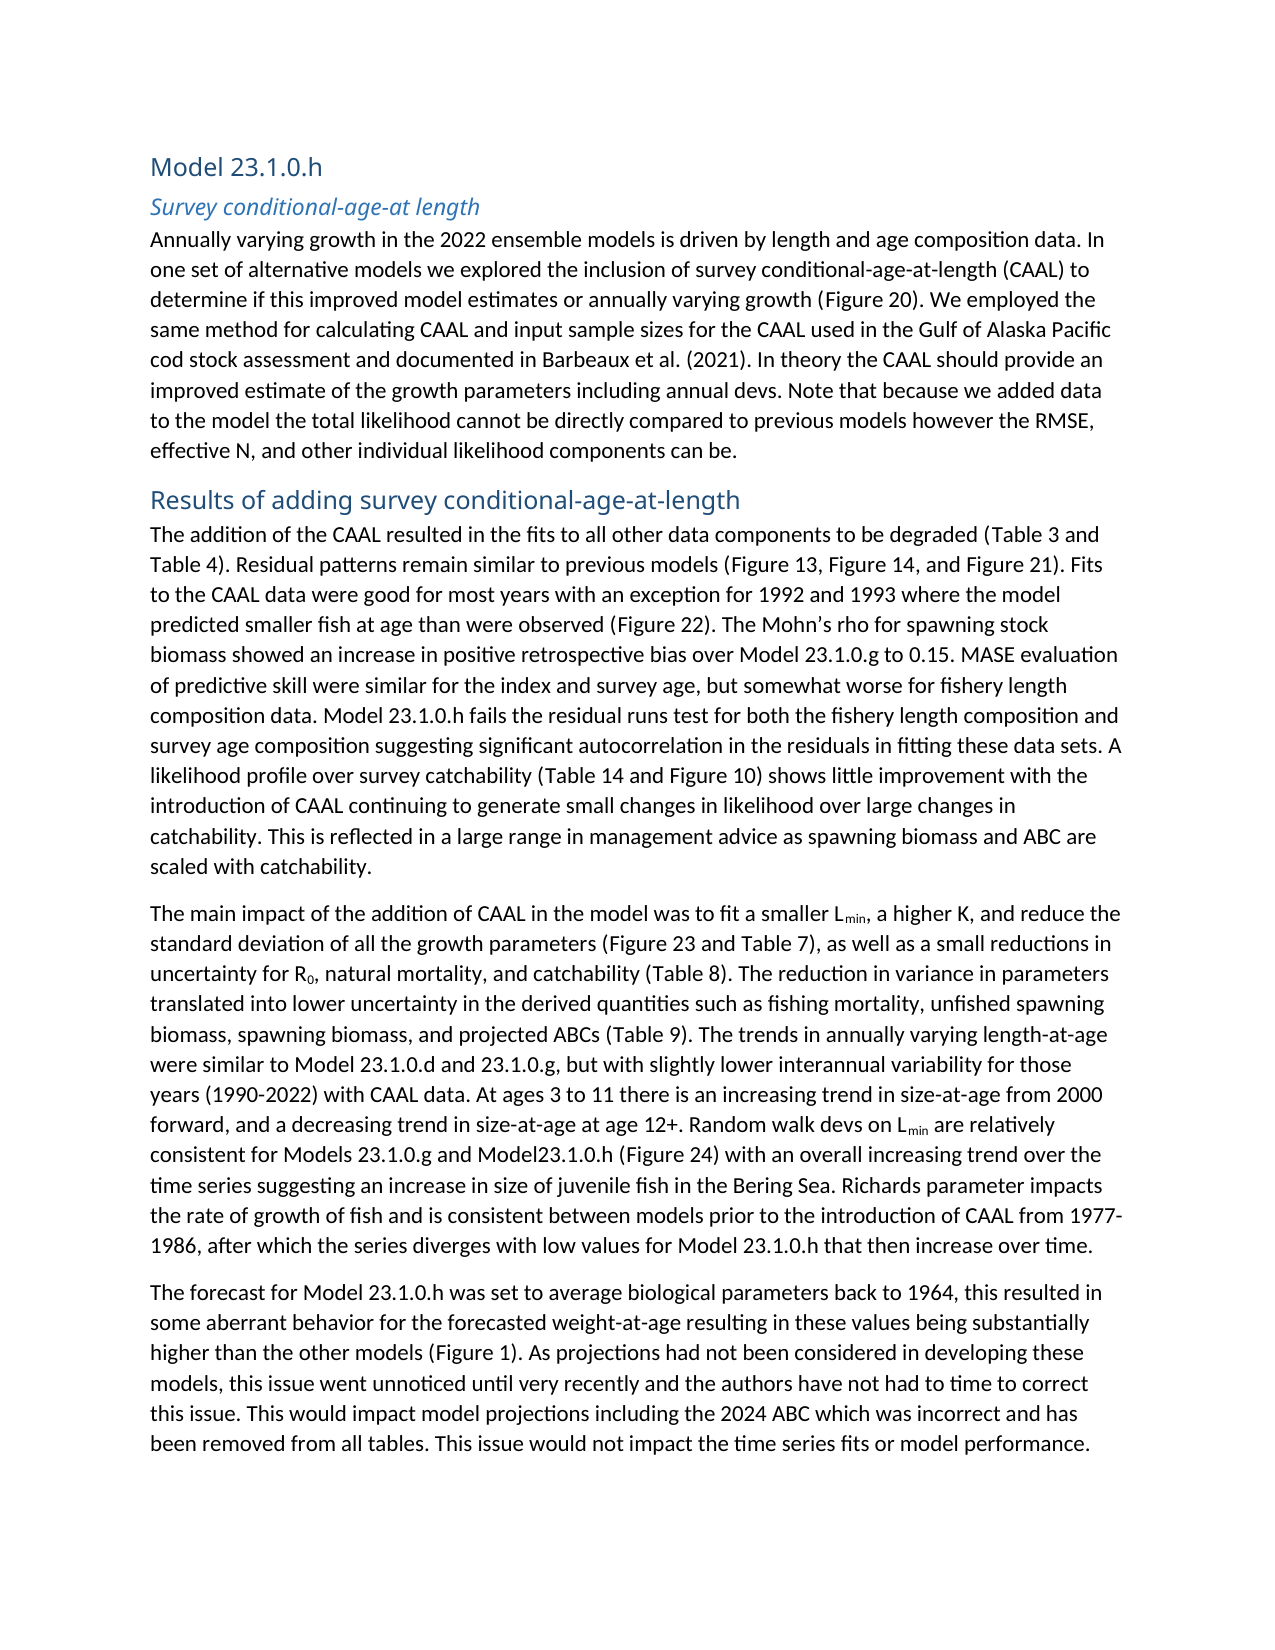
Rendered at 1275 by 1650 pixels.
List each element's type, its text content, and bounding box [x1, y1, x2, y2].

text The addition of the CAAL resulted in the fits to all other data components to be degraded (Table 3 and Table 4). Residual patterns remain similar to previous models (Figure 13, Figure 14, and Figure 21). Fits to the CAAL data were good for most years with an exception for 1992 and 1993 where the model predicted smaller fish at age than were observed (Figure 22). The Mohn’s rho for spawning stock biomass showed an increase in positive retrospective bias over Model 23.1.0.g to 0.15. MASE evaluation of predictive skill were similar for the index and survey age, but somewhat worse for fishery length composition data. Model 23.1.0.h fails the residual runs test for both the fishery length composition and survey age composition suggesting significant autocorrelation in the residuals in fitting these data sets. A likelihood profile over survey catchability (Table 14 and Figure 10) shows little improvement with the introduction of CAAL continuing to generate small changes in likelihood over large changes in catchability. This is reflected in a large range in management advice as spawning biomass and ABC are scaled with catchability. [150, 520, 1125, 880]
subtitle Survey conditional-age-at length [150, 191, 1125, 222]
text The main impact of the addition of CAAL in the model was to fit a smaller Lmin, a higher K, and reduce the standard deviation of all the growth parameters (Figure 23 and Table 7), as well as a small reductions in uncertainty for R0, natural mortality, and catchability (Table 8). The reduction in variance in parameters translated into lower uncertainty in the derived quantities such as fishing mortality, unfished spawning biomass, spawning biomass, and projected ABCs (Table 9). The trends in annually varying length-at-age were similar to Model 23.1.0.d and 23.1.0.g, but with slightly lower interannual variability for those years (1990-2022) with CAAL data. At ages 3 to 11 there is an increasing trend in size-at-age from 2000 forward, and a decreasing trend in size-at-age at age 12+. Random walk devs on Lmin are relatively consistent for Models 23.1.0.g and Model23.1.0.h (Figure 22) with an overall increasing trend over the time series suggesting an increase in size of juvenile fish in the Bering Sea. Richards parameter impacts the rate of growth of fish and is consistent between models prior to the introduction of CAAL from 1977-1986, after which the series diverges with low values for Model 23.1.0.h that then increase over time. [150, 899, 1125, 1259]
text The forecast for Model 23.1.0.h was set to average biological parameters back to 1964, this resulted in some aberrant behavior for the forecasted weight-at-age resulting in these values being substantially higher than the other models (Figure 1). As projections had not been considered in developing these models, this issue went unnoticed until very recently and the authors have not had to time to correct this issue. This would impact model projections including the 2024 ABC which was incorrect and has been removed from all tables. This issue would not impact the time series fits or model performance. [150, 1278, 1125, 1457]
subtitle Model 23.1.0.h [150, 150, 1125, 184]
subtitle Results of adding survey conditional-age-at-length [150, 483, 1125, 517]
text Annually varying growth in the 2022 ensemble models is driven by length and age composition data. In one set of alternative models we explored the inclusion of survey conditional-age-at-length (CAAL) to determine if this improved model estimates or annually varying growth (Figure 20). We employed the same method for calculating CAAL and input sample sizes for the CAAL used in the Gulf of Alaska Pacific cod stock assessment and documented in Barbeaux et al. (2021). In theory the CAAL should provide an improved estimate of the growth parameters including annual devs. Note that because we added data to the model the total likelihood cannot be directly compared to previous models however the RMSE, effective N, and other individual likelihood components can be. [150, 225, 1125, 464]
